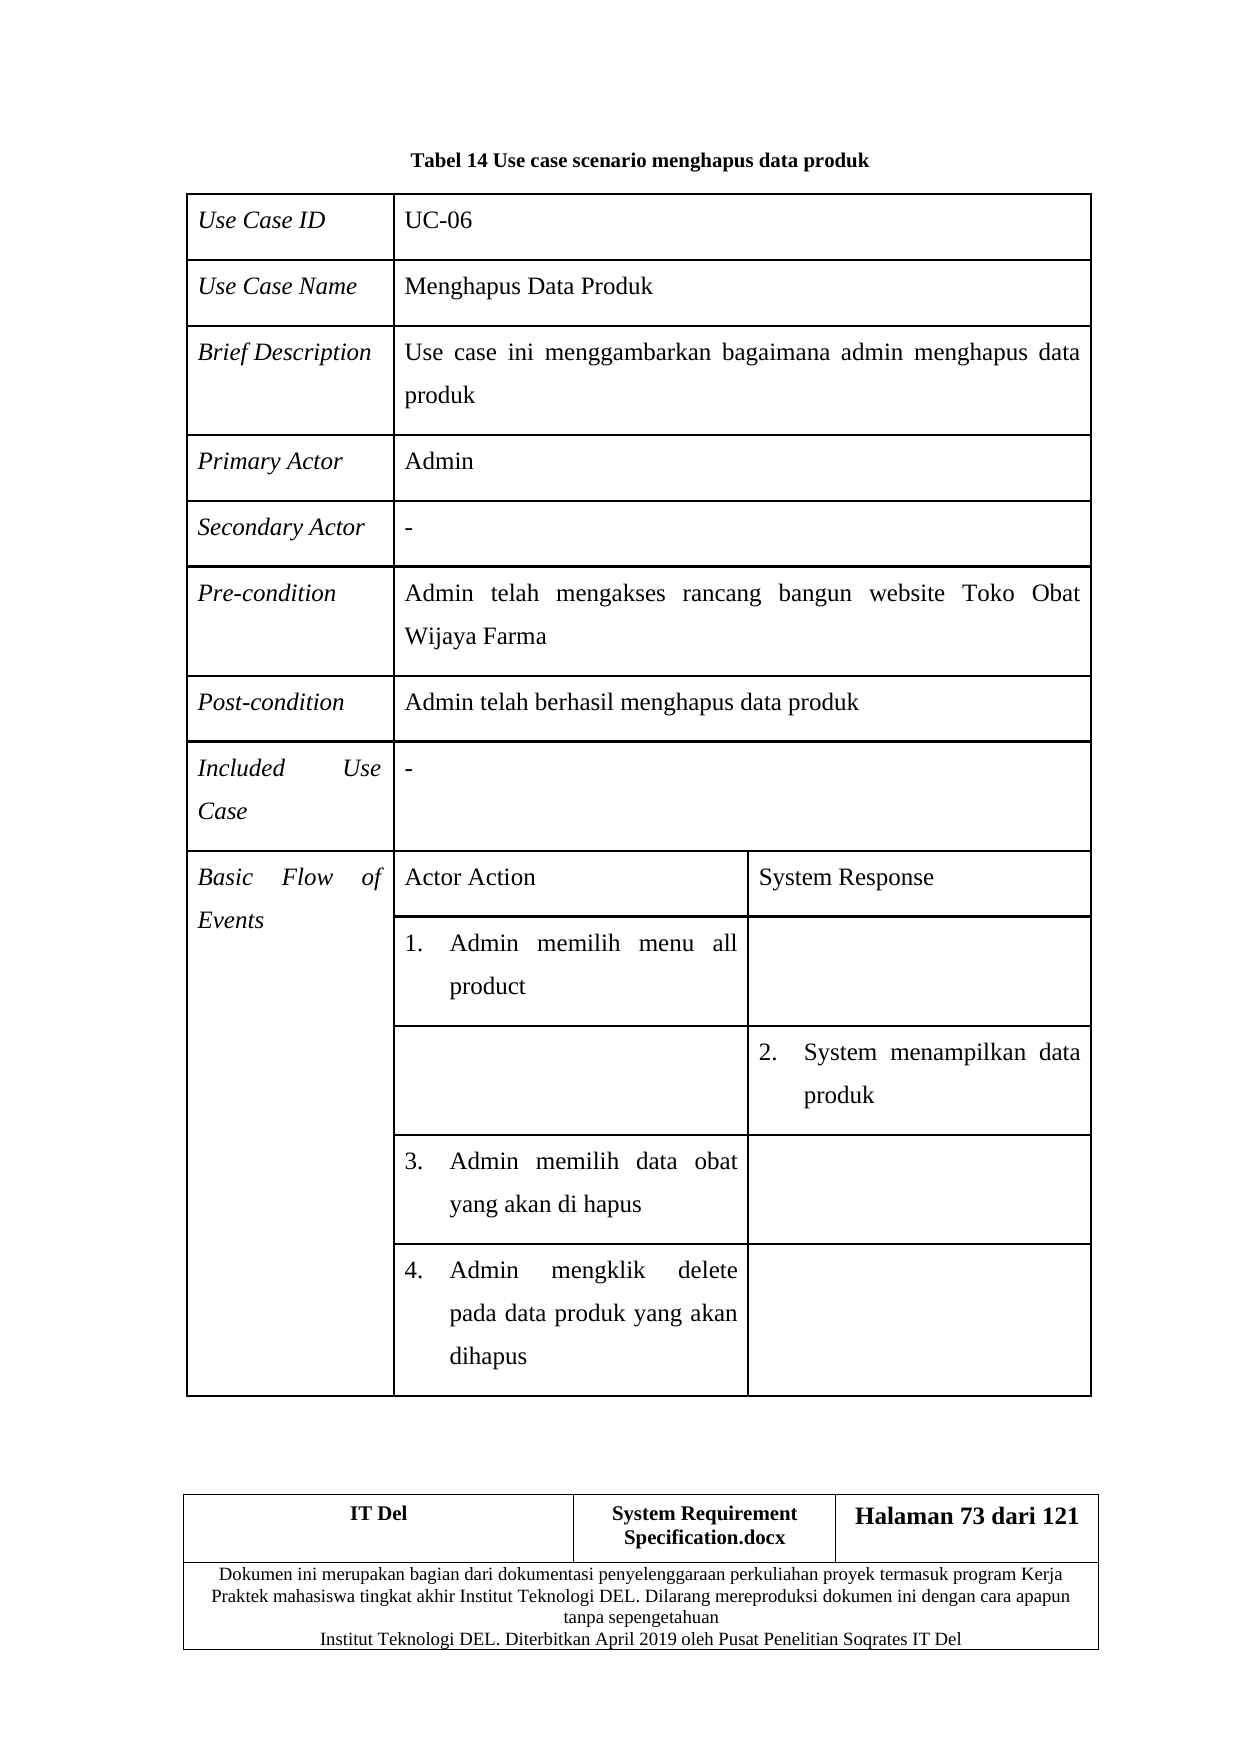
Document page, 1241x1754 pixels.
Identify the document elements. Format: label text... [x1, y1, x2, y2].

table_cell [749, 1136, 1090, 1243]
table_cell [749, 1245, 1090, 1395]
table_cell Post-condition [188, 677, 393, 740]
table_cell - [395, 502, 1090, 565]
table_cell Admin telah berhasil menghapus data produk [395, 677, 1090, 740]
table_cell Basic Flow of Events [188, 852, 393, 1395]
table_cell Admin telah mengakses rancang bangun website Toko Obat Wijaya Farma [395, 568, 1090, 674]
table_cell Admin mengklik delete pada data produk yang akan dihapus [395, 1245, 747, 1395]
table_cell Actor Action [395, 852, 747, 915]
table_header UC-06 [395, 195, 1090, 258]
table_cell System Response [749, 852, 1090, 915]
table_cell System menampilkan data produk [749, 1027, 1090, 1133]
table_cell - [395, 743, 1090, 849]
table_cell Primary Actor [188, 436, 393, 499]
table_cell Use Case Name [188, 261, 393, 324]
table_cell Secondary Actor [188, 502, 393, 565]
table_cell Pre-condition [188, 568, 393, 674]
table_cell [749, 918, 1090, 1024]
table_cell Menghapus Data Produk [395, 261, 1090, 324]
table_cell Brief Description [188, 327, 393, 433]
table_cell Admin memilih menu all product [395, 918, 747, 1024]
table_header Use Case ID [188, 195, 393, 258]
table_cell Use case ini menggambarkan bagaimana admin menghapus data produk [395, 327, 1090, 433]
text Tabel 14 Use case scenario menghapus data produk [187, 148, 1092, 172]
table_cell Included Use Case [188, 743, 393, 849]
table_cell Admin [395, 436, 1090, 499]
table_cell [395, 1027, 747, 1133]
table_cell Admin memilih data obat yang akan di hapus [395, 1136, 747, 1243]
